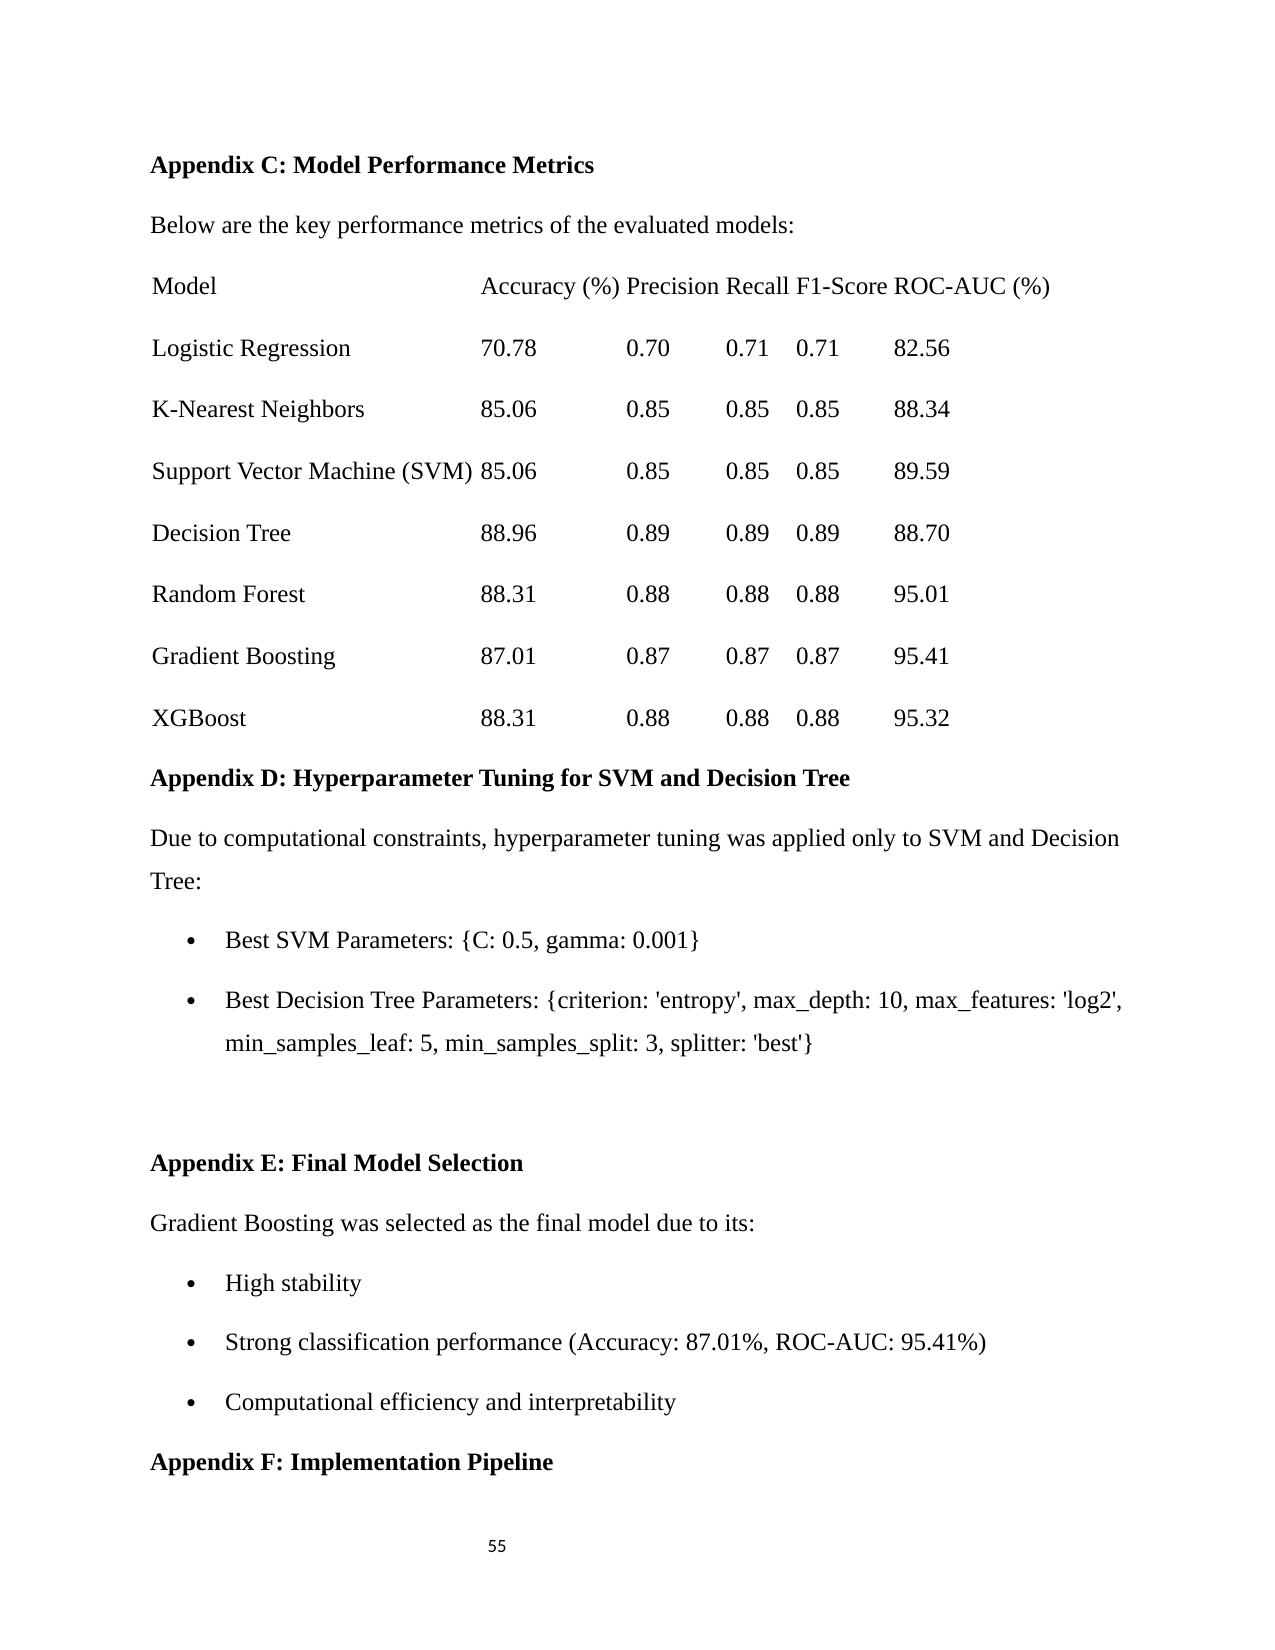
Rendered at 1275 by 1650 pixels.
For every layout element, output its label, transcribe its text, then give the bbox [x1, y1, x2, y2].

table_cell 0.88 [724, 578, 794, 639]
table_header ROC-AUC (%) [892, 270, 1056, 331]
text Gradient Boosting was selected as the final model due to its: [150, 1208, 1125, 1237]
text Appendix E: Final Model Selection [150, 1148, 1125, 1177]
table_cell 0.87 [724, 640, 794, 701]
table_header F1-Score [794, 270, 892, 331]
list Best Decision Tree Parameters: {criterion: 'entropy', max_depth: 10, max_features: 'log2', min_samples_leaf: 5, min_samples_split: 3, splitter: 'best'} [187, 985, 1125, 1057]
table_cell 85.06 [479, 393, 625, 454]
table_cell K-Nearest Neighbors [150, 393, 479, 454]
table_header Accuracy (%) [479, 270, 625, 331]
table_cell 0.85 [794, 393, 892, 454]
table_cell 0.88 [724, 701, 794, 763]
table_cell 0.71 [794, 331, 892, 393]
table_cell 0.85 [625, 455, 724, 516]
table_cell 0.89 [724, 516, 794, 578]
table_cell 0.87 [625, 640, 724, 701]
table_cell Random Forest [150, 578, 479, 639]
table_cell 0.87 [794, 640, 892, 701]
table_cell 95.32 [892, 701, 1056, 763]
table_cell 0.89 [625, 516, 724, 578]
table_cell 0.70 [625, 331, 724, 393]
table_header Precision [625, 270, 724, 331]
table_cell Support Vector Machine (SVM) [150, 455, 479, 516]
text Appendix F: Implementation Pipeline [150, 1447, 1125, 1476]
table_cell 0.85 [724, 455, 794, 516]
table_cell Logistic Regression [150, 331, 479, 393]
table_header Recall [724, 270, 794, 331]
table_cell XGBoost [150, 701, 479, 763]
table_cell Gradient Boosting [150, 640, 479, 701]
table_cell 88.34 [892, 393, 1056, 454]
table_cell 70.78 [479, 331, 625, 393]
table_cell 82.56 [892, 331, 1056, 393]
table_cell 88.70 [892, 516, 1056, 578]
text Appendix D: Hyperparameter Tuning for SVM and Decision Tree [150, 763, 1125, 792]
table_cell 95.01 [892, 578, 1056, 639]
table_cell 87.01 [479, 640, 625, 701]
table_cell 0.88 [625, 578, 724, 639]
table_cell 0.85 [724, 393, 794, 454]
table_cell 0.85 [794, 455, 892, 516]
text Below are the key performance metrics of the evaluated models: [150, 210, 1125, 238]
table_cell 0.88 [794, 578, 892, 639]
list Computational efficiency and interpretability [187, 1387, 1125, 1416]
table_cell 88.31 [479, 578, 625, 639]
table_header Model [150, 270, 479, 331]
table_cell 0.85 [625, 393, 724, 454]
table_cell 95.41 [892, 640, 1056, 701]
text Due to computational constraints, hyperparameter tuning was applied only to SVM and Decision Tree: [150, 823, 1125, 894]
table_cell 0.88 [625, 701, 724, 763]
list Best SVM Parameters: {C: 0.5, gamma: 0.001} [187, 926, 1125, 954]
table_cell 89.59 [892, 455, 1056, 516]
list High stability [187, 1268, 1125, 1296]
table_cell 88.31 [479, 701, 625, 763]
table_cell 0.89 [794, 516, 892, 578]
table_cell 0.71 [724, 331, 794, 393]
table_cell Decision Tree [150, 516, 479, 578]
table_cell 0.88 [794, 701, 892, 763]
table_cell 85.06 [479, 455, 625, 516]
text Appendix C: Model Performance Metrics [150, 150, 1125, 179]
table_cell 88.96 [479, 516, 625, 578]
list Strong classification performance (Accuracy: 87.01%, ROC-AUC: 95.41%) [187, 1327, 1125, 1356]
